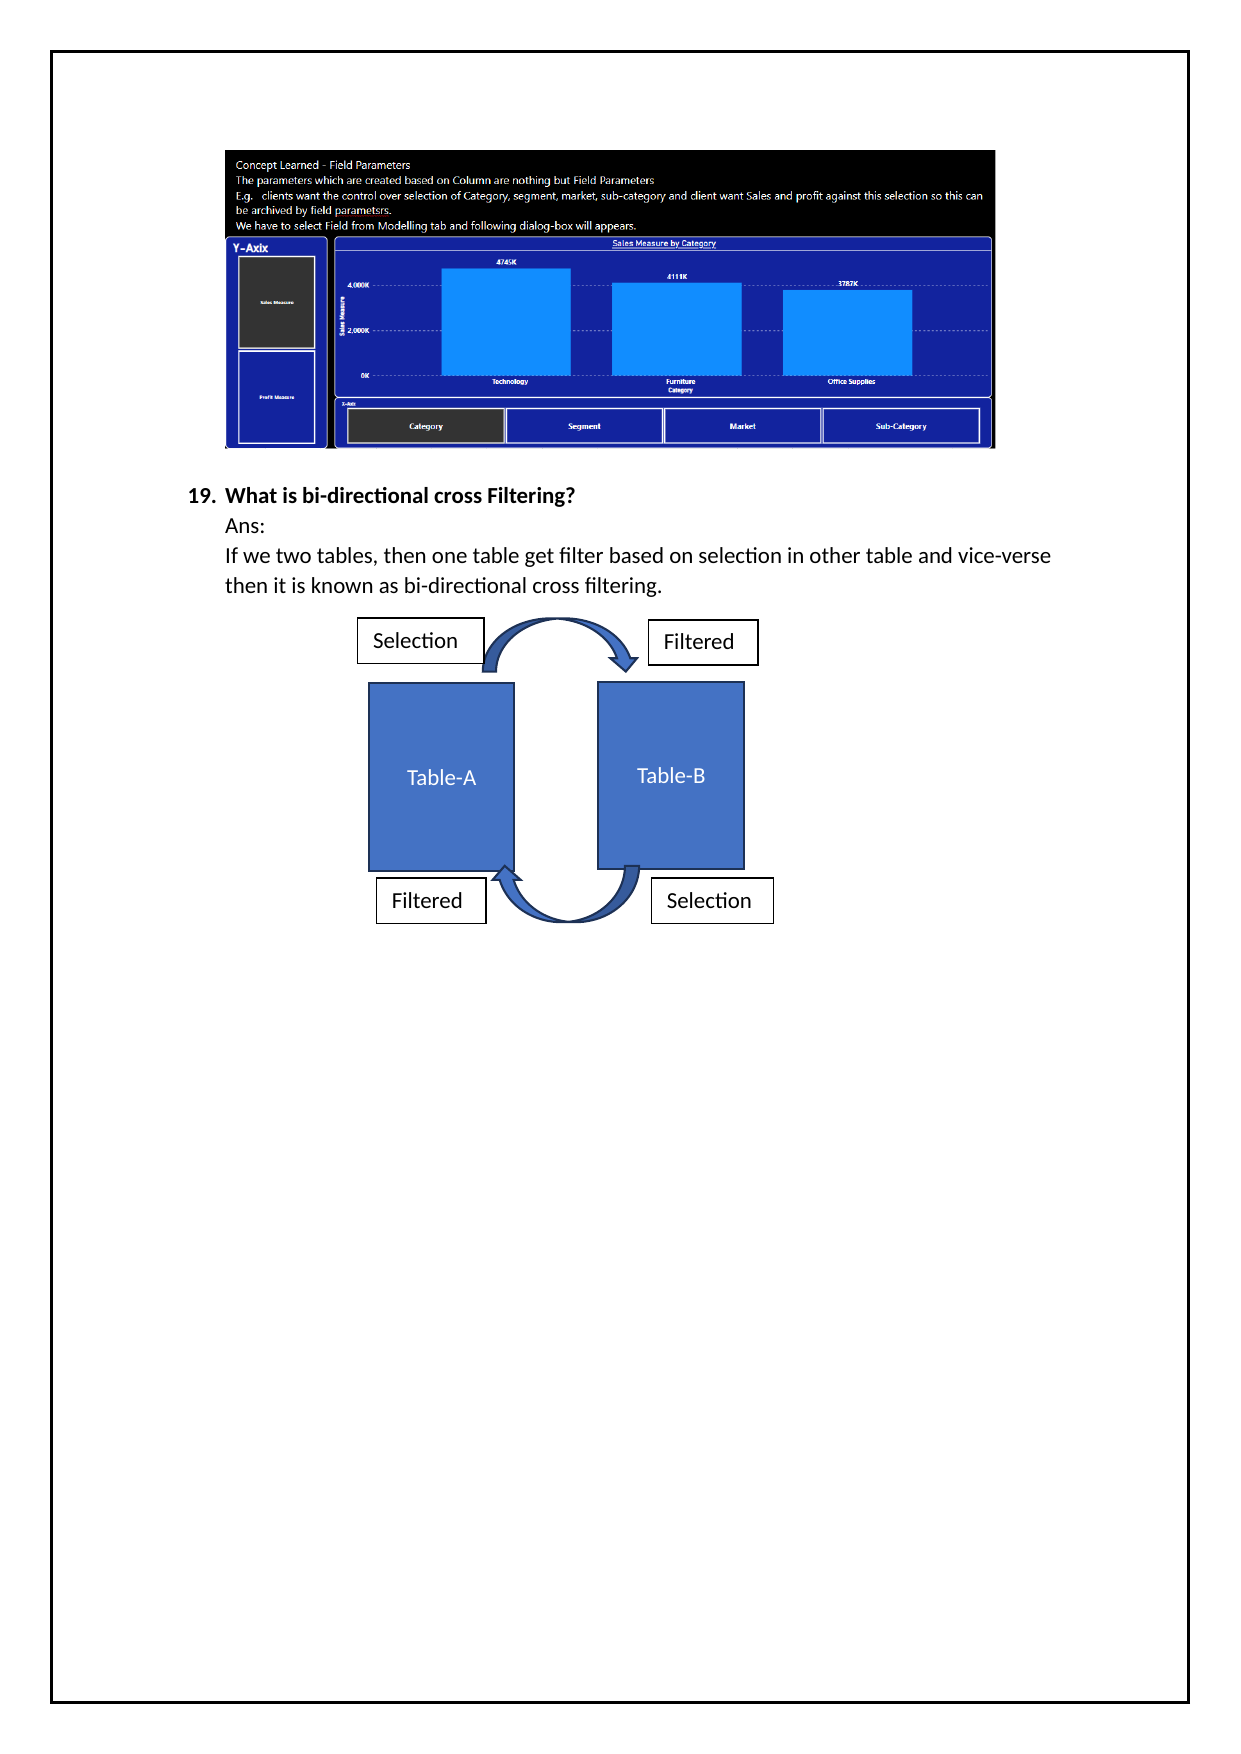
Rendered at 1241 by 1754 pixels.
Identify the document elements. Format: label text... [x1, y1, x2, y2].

picture [225, 150, 996, 449]
list Ans: [225, 511, 1090, 539]
list What is bi-directional cross Filtering? [187, 481, 1090, 509]
list If we two tables, then one table get filter based on selection in other table and vice-verse then it is known as bi-directional cross filtering. [225, 541, 1090, 599]
